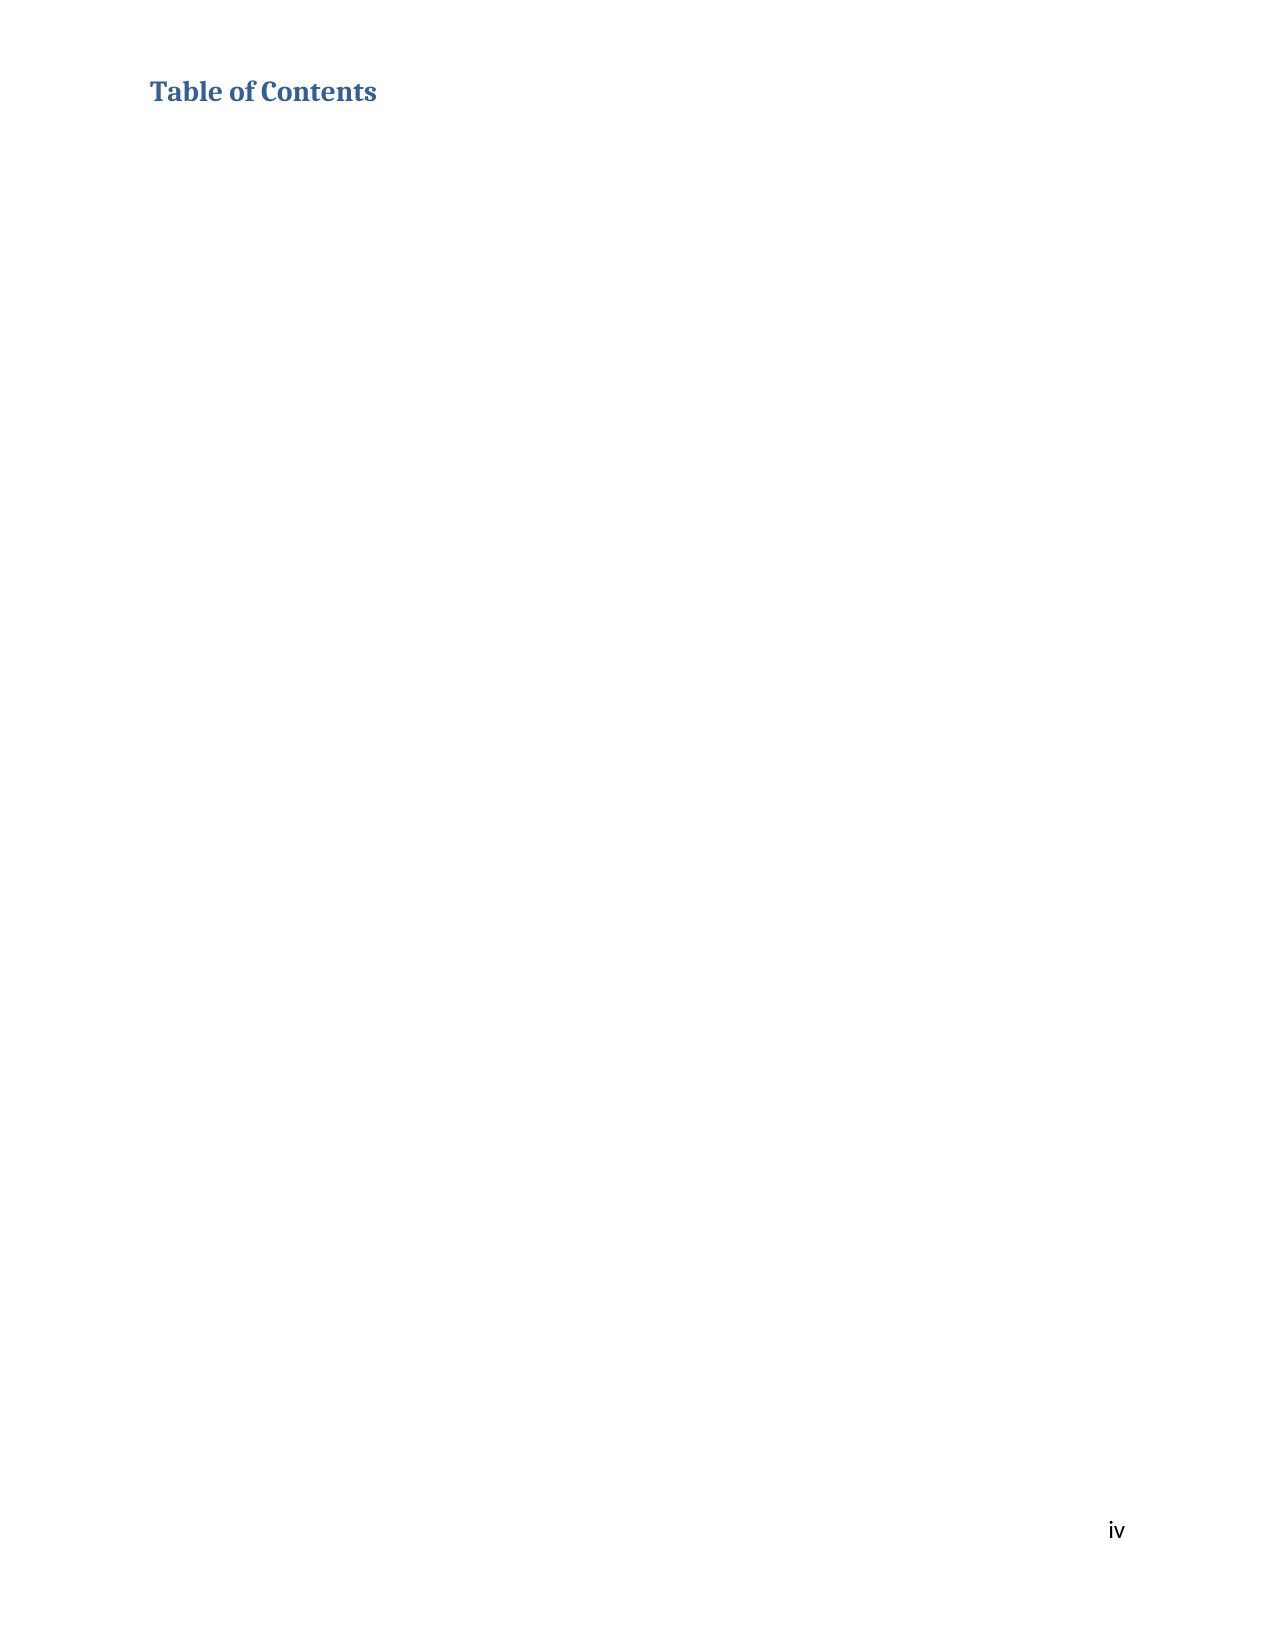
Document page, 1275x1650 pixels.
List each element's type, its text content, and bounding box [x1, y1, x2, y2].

subtitle Table of Contents [150, 75, 1125, 108]
